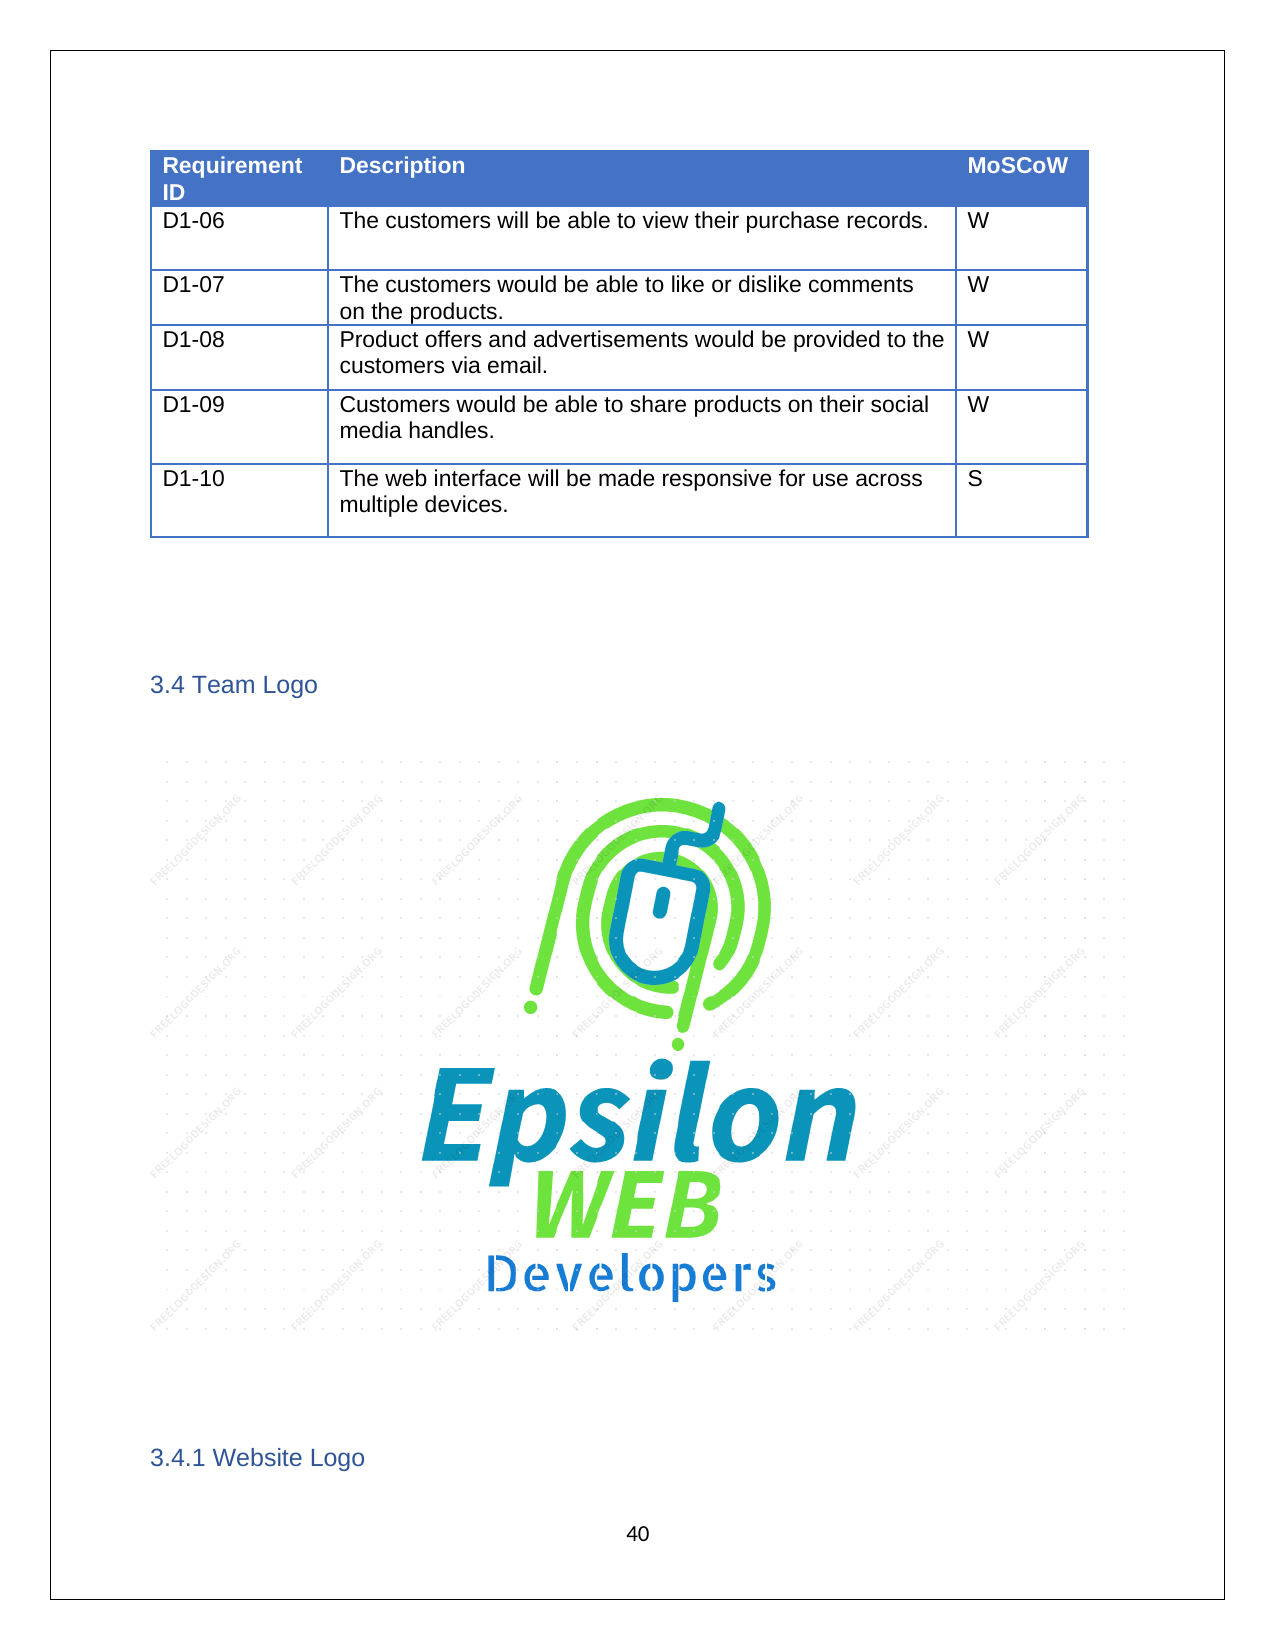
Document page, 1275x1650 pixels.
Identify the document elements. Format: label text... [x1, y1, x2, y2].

table_cell The web interface will be made responsive for use across multiple devices. [329, 465, 955, 536]
table_cell D1-10 [152, 465, 327, 536]
table_cell W [957, 271, 1086, 324]
table_header MoSCoW [957, 152, 1086, 205]
table_header Description [329, 152, 955, 205]
table_cell D1-06 [152, 207, 327, 269]
subtitle 3.4 Team Logo [150, 670, 1125, 699]
table_cell The customers would be able to like or dislike comments on the products. [329, 271, 955, 324]
table_cell Product offers and advertisements would be provided to the customers via email. [329, 326, 955, 388]
subtitle 3.4.1 Website Logo [150, 1443, 1125, 1472]
table_cell W [957, 207, 1086, 269]
table_cell S [957, 465, 1086, 536]
table_cell D1-08 [152, 326, 327, 388]
table_cell D1-07 [152, 271, 327, 324]
table_header Requirement ID [152, 152, 327, 205]
table_cell The customers will be able to view their purchase records. [329, 207, 955, 269]
table_cell D1-09 [152, 391, 327, 462]
picture [150, 745, 1125, 1331]
table_cell Customers would be able to share products on their social media handles. [329, 391, 955, 462]
table_cell W [957, 326, 1086, 388]
table_cell W [957, 391, 1086, 462]
